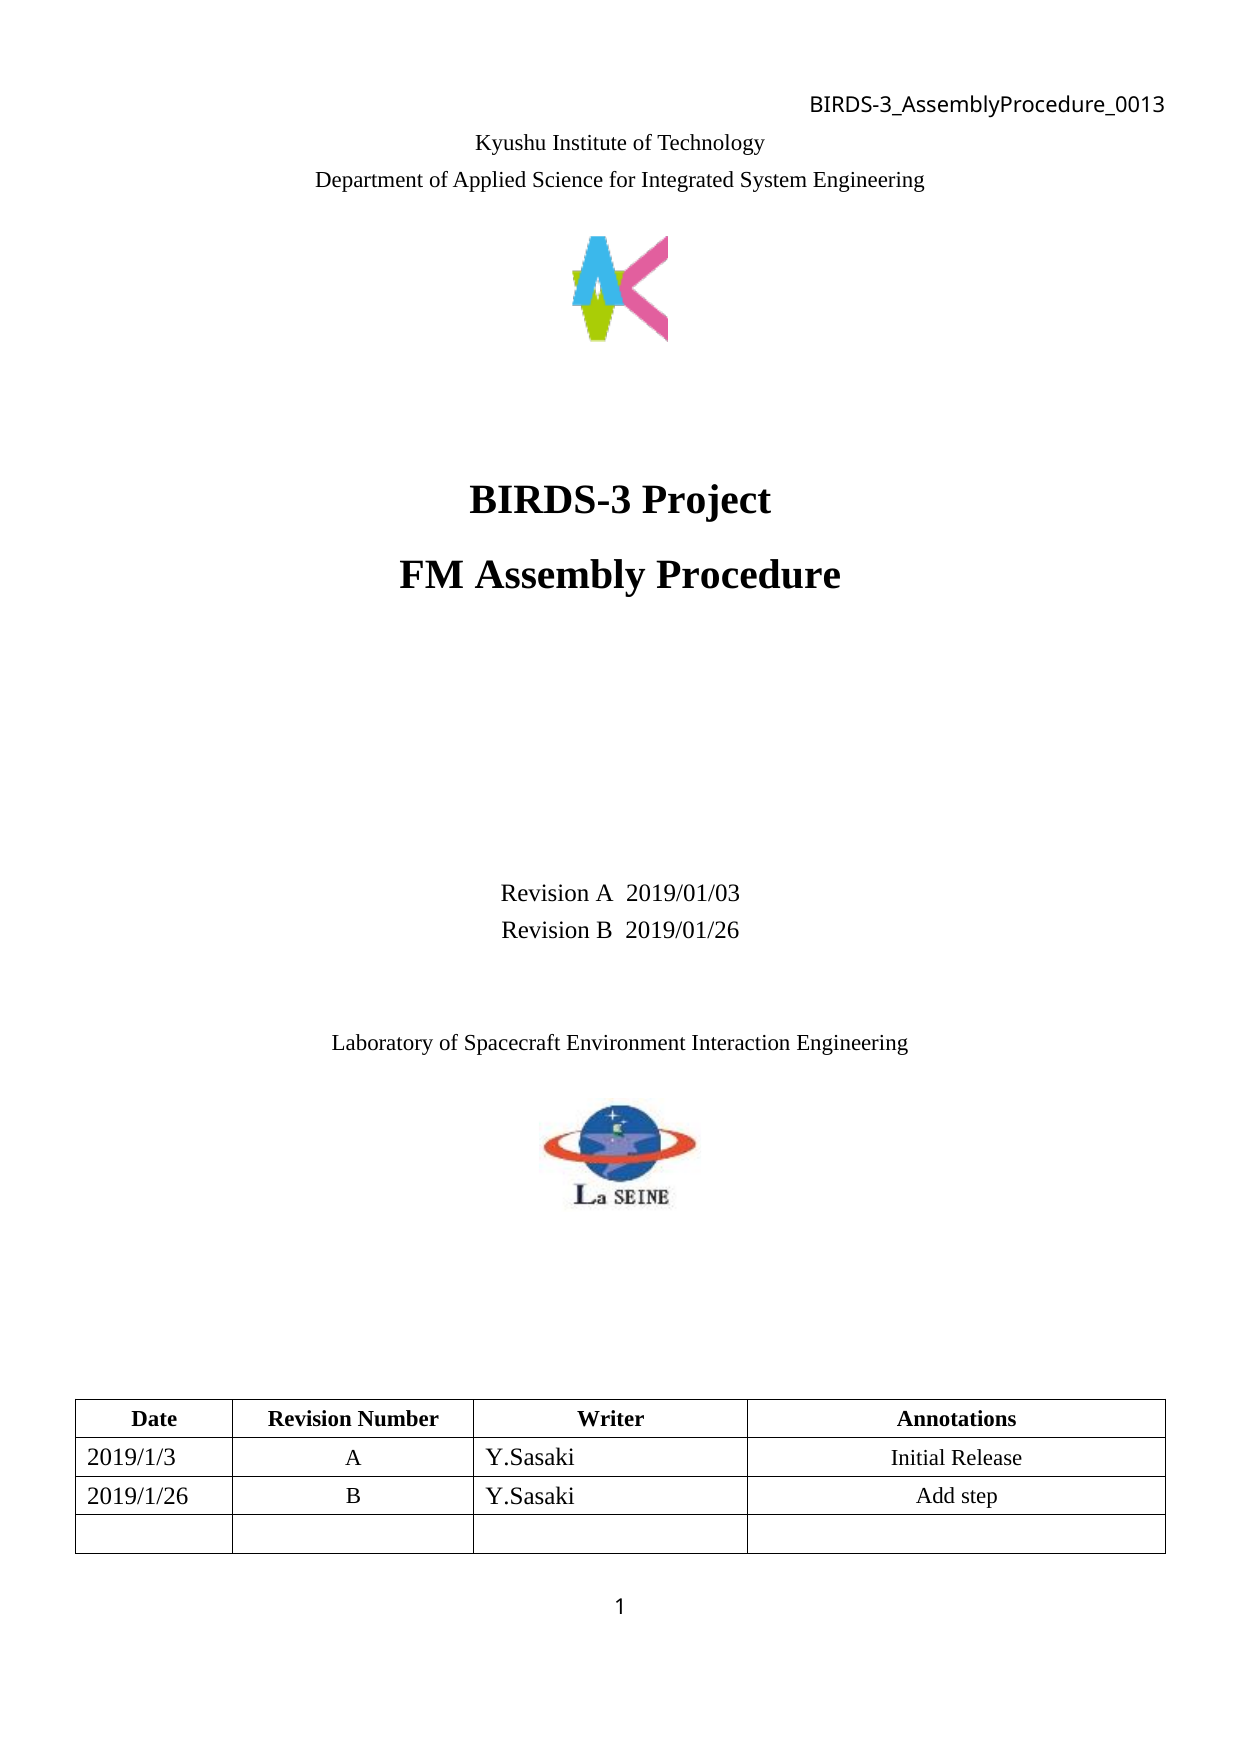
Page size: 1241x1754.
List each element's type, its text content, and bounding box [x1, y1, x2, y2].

table_cell [233, 1515, 473, 1553]
text Revision A 2019/01/03 [75, 873, 1165, 911]
table_cell 2019/1/3 [76, 1438, 232, 1476]
table_cell [76, 1515, 232, 1553]
table_cell Y.Sasaki [474, 1477, 747, 1514]
text Department of Applied Science for Integrated System Engineering [75, 161, 1165, 198]
table_header Writer [474, 1400, 747, 1437]
table_cell [748, 1515, 1165, 1553]
table_cell 2019/1/26 [76, 1477, 232, 1514]
text Revision B 2019/01/26 [75, 911, 1165, 948]
picture [538, 1098, 702, 1212]
table_header Annotations [748, 1400, 1165, 1437]
table_cell Add step [748, 1477, 1165, 1514]
text BIRDS-3 Project [75, 461, 1165, 536]
table_cell Initial Release [748, 1438, 1165, 1476]
table_cell Y.Sasaki [474, 1438, 747, 1476]
text Laboratory of Spacecraft Environment Interaction Engineering [75, 1023, 1165, 1061]
table_header Revision Number [233, 1400, 473, 1437]
table_cell B [233, 1477, 473, 1514]
text FM Assembly Procedure [75, 536, 1165, 611]
picture [572, 236, 668, 342]
text Kyushu Institute of Technology [75, 123, 1165, 161]
table_cell A [233, 1438, 473, 1476]
table_header Date [76, 1400, 232, 1437]
table_cell [474, 1515, 747, 1553]
